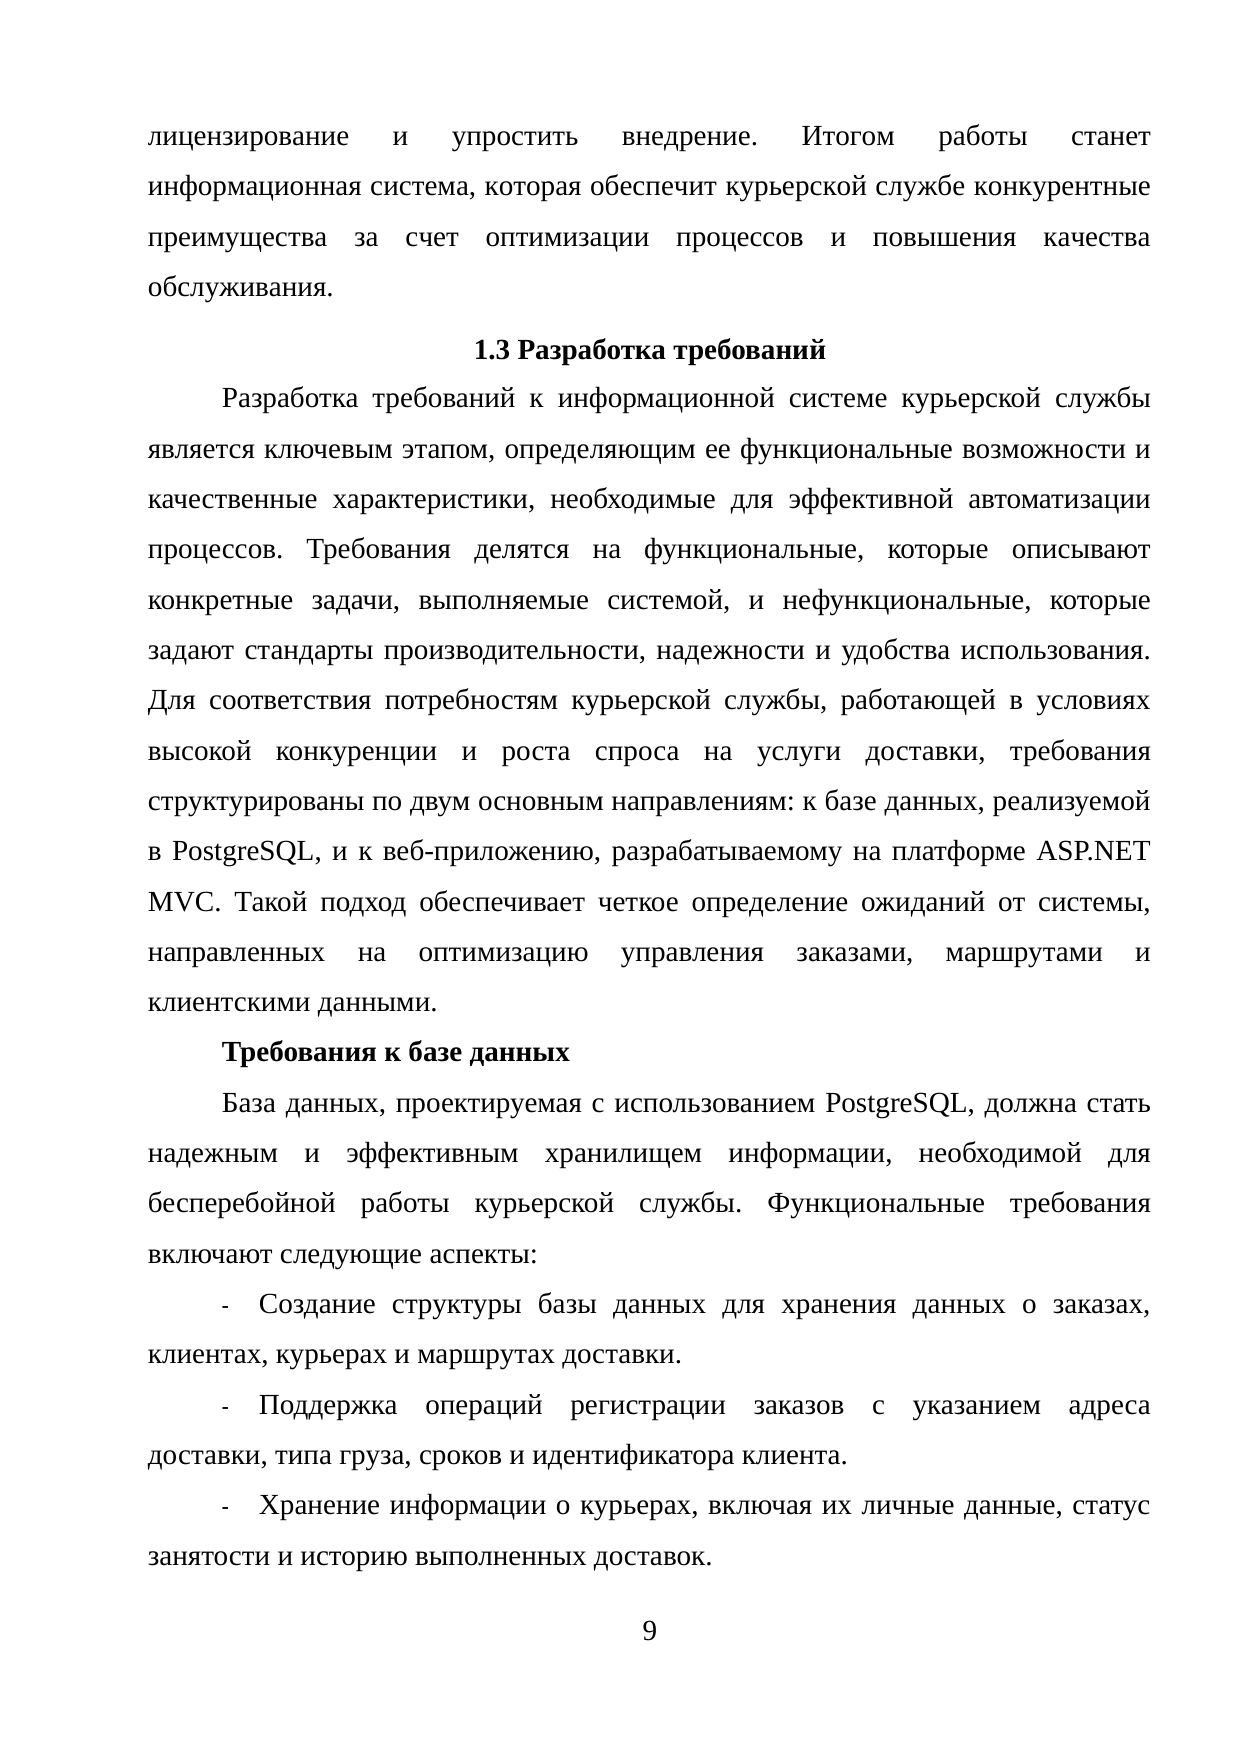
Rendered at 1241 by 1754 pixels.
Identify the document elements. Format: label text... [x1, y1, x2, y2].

list Хранение информации о курьерах, включая их личные данные, статус занятости и историю выполненных доставок. [148, 1487, 1152, 1571]
text База данных, проектируемая с использованием PostgreSQL, должна стать надежным и эффективным хранилищем информации, необходимой для бесперебойной работы курьерской службы. Функциональные требования включают следующие аспекты: [148, 1085, 1152, 1269]
text Разработка требований к информационной системе курьерской службы является ключевым этапом, определяющим ее функциональные возможности и качественные характеристики, необходимые для эффективной автоматизации процессов. Требования делятся на функциональные, которые описывают конкретные задачи, выполняемые системой, и нефункциональные, которые задают стандарты производительности, надежности и удобства использования. Для соответствия потребностям курьерской службы, работающей в условиях высокой конкуренции и роста спроса на услуги доставки, требования структурированы по двум основным направлениям: к базе данных, реализуемой в PostgreSQL, и к веб-приложению, разрабатываемому на платформе ASP.NET MVC. Такой подход обеспечивает четкое определение ожиданий от системы, направленных на оптимизацию управления заказами, маршрутами и клиентскими данными. [148, 381, 1152, 1018]
list Поддержка операций регистрации заказов с указанием адреса доставки, типа груза, сроков и идентификатора клиента. [148, 1387, 1152, 1471]
text Требования к базе данных [148, 1034, 1152, 1068]
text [148, 118, 1152, 303]
list Создание структуры базы данных для хранения данных о заказах, клиентах, курьерах и маршрутах доставки. [148, 1286, 1152, 1370]
subtitle Разработка требований [148, 332, 1152, 365]
